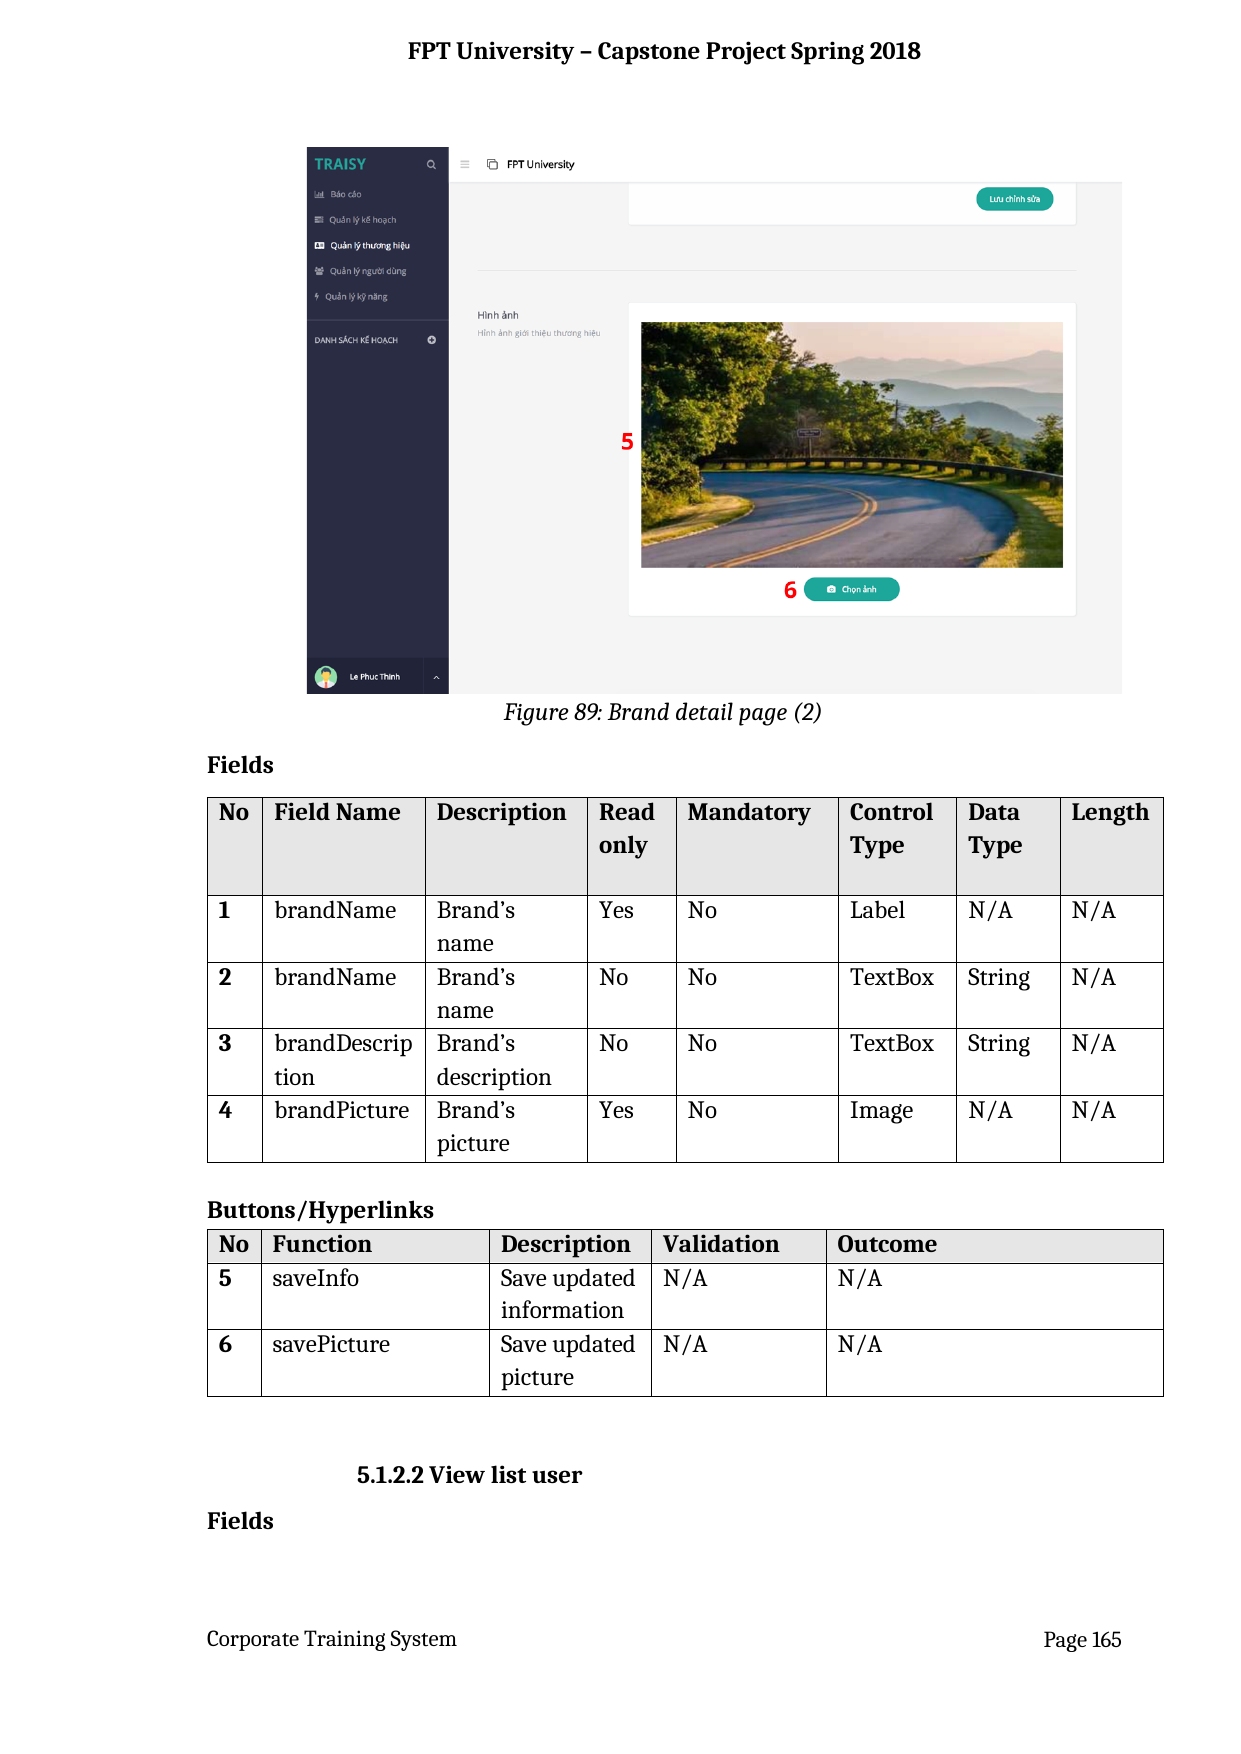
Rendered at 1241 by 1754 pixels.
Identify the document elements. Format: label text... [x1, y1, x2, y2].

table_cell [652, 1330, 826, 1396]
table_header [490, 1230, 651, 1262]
text Fields [207, 751, 1122, 780]
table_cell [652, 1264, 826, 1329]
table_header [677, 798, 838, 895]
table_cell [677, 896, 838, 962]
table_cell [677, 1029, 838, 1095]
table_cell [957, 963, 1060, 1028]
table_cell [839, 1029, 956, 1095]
picture [306, 147, 1123, 694]
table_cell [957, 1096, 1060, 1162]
text Fields [207, 1507, 1122, 1535]
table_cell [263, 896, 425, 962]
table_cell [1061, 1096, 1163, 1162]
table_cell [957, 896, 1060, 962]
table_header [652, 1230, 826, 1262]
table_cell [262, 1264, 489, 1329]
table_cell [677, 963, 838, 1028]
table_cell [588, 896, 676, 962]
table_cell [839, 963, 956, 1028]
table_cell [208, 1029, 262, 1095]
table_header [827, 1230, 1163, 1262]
subtitle 5.1.2.2 View list user [357, 1461, 1124, 1490]
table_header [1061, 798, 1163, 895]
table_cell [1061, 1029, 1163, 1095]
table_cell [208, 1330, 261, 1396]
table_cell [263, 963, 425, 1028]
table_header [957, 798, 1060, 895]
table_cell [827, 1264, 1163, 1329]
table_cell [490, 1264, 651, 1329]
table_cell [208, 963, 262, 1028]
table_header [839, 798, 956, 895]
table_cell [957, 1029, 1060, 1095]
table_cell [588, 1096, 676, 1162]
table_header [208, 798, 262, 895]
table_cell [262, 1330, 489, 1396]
text Buttons/Hyperlinks [207, 1196, 1122, 1224]
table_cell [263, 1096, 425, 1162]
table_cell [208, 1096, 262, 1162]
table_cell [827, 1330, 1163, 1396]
text Figure 89: Brand detail page (2) [207, 697, 1122, 726]
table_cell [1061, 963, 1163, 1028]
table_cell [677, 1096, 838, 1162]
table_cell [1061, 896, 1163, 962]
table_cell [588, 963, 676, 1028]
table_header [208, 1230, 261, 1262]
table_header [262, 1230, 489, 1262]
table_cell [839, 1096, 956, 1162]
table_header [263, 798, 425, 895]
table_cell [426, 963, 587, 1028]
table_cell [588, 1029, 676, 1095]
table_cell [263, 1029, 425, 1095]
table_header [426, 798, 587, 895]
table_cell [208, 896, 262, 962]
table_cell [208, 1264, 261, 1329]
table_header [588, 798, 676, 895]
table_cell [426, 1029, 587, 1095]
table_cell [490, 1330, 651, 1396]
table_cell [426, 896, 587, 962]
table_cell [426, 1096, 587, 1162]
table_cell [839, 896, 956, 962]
